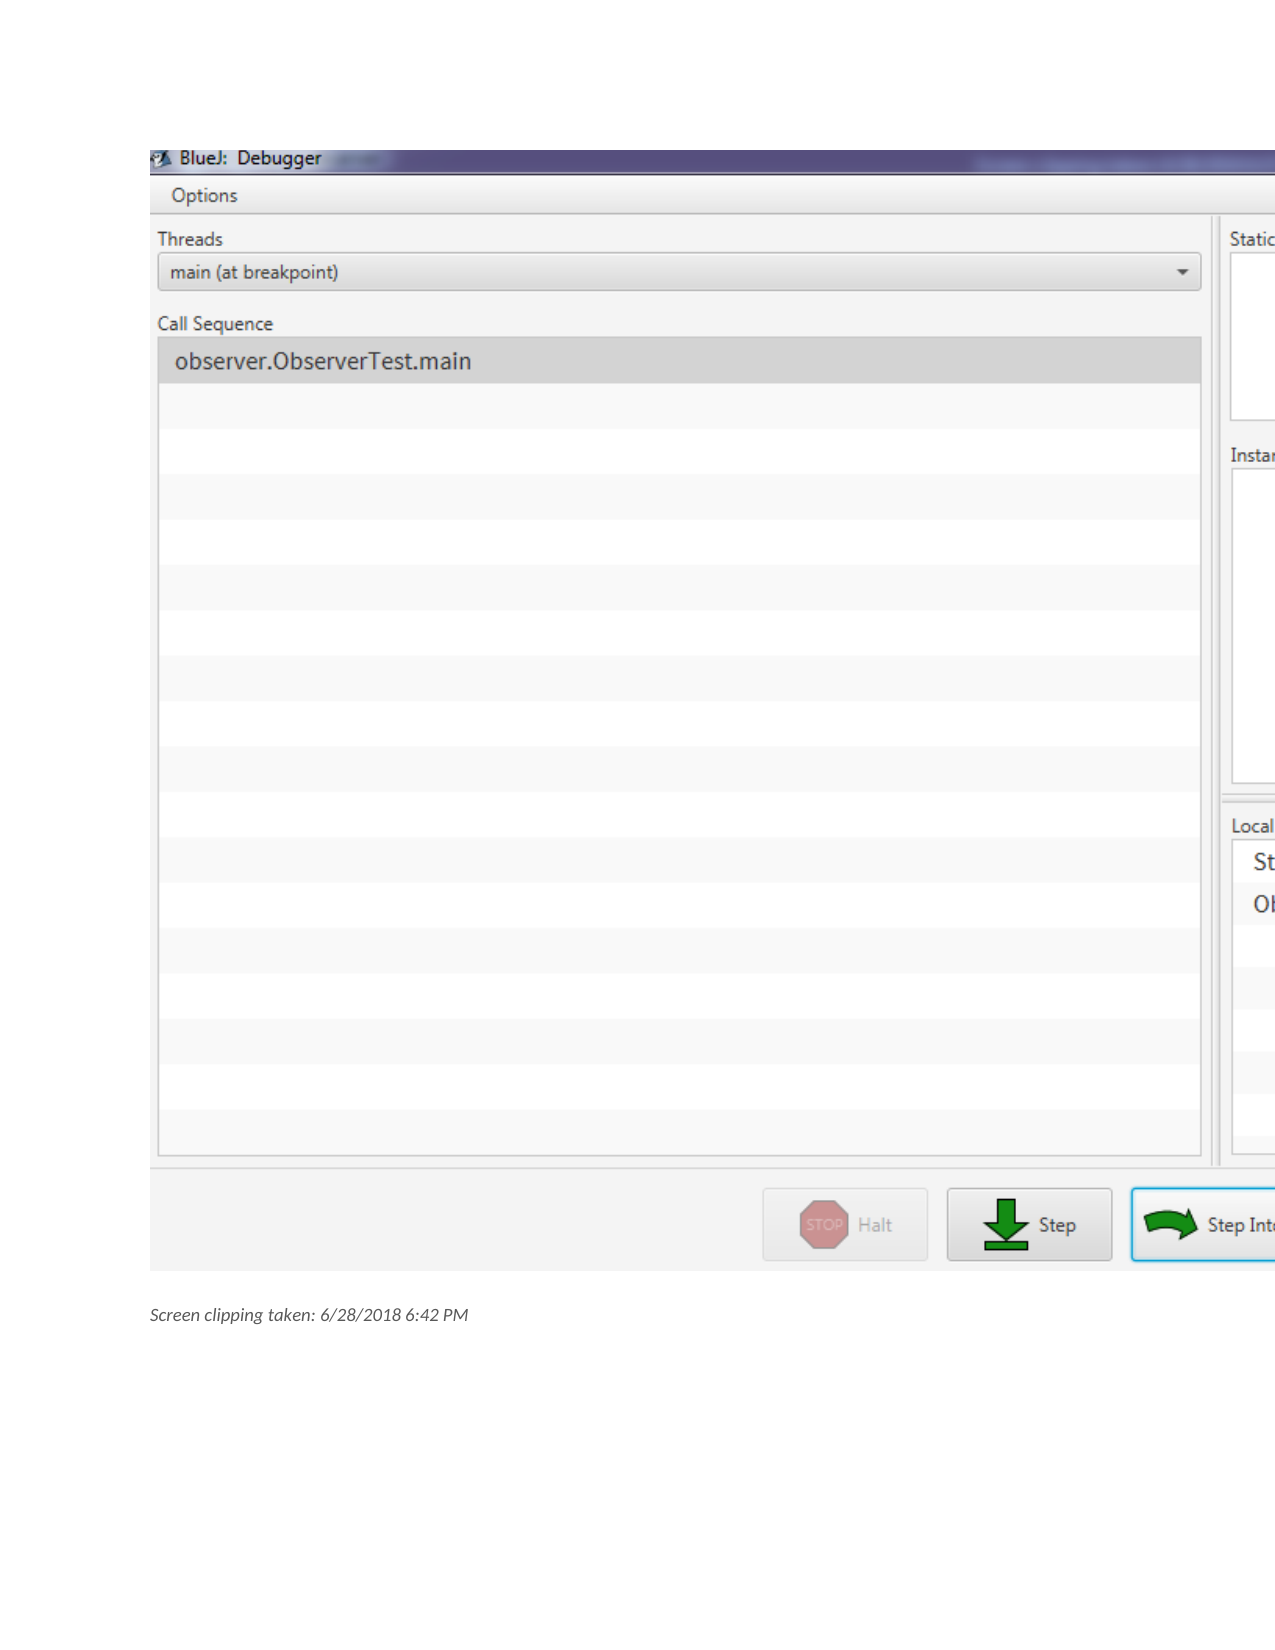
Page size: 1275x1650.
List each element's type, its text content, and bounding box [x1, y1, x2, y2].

text Screen clipping taken: 6/28/2018 6:42 PM [150, 1303, 1125, 1326]
picture [150, 150, 1275, 1271]
